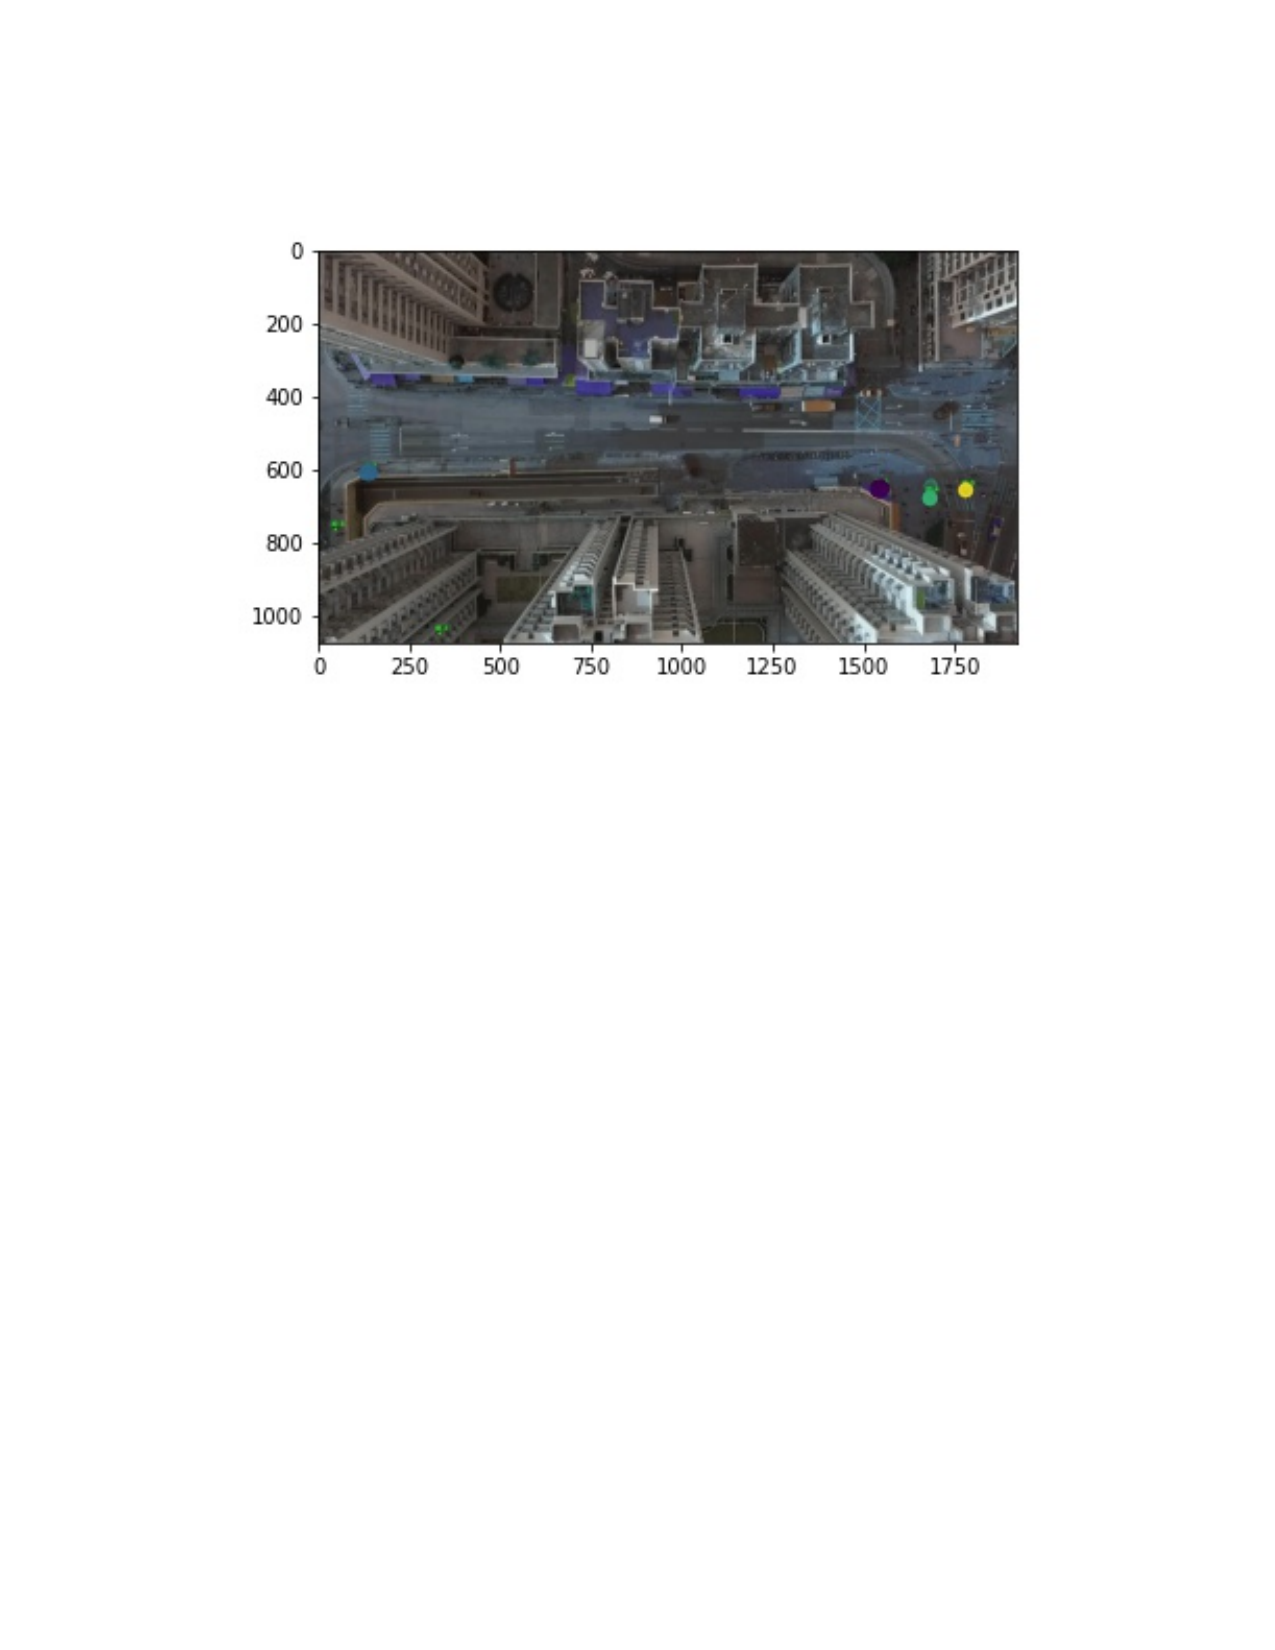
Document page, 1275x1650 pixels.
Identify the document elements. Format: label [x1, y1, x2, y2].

picture [206, 150, 1107, 750]
